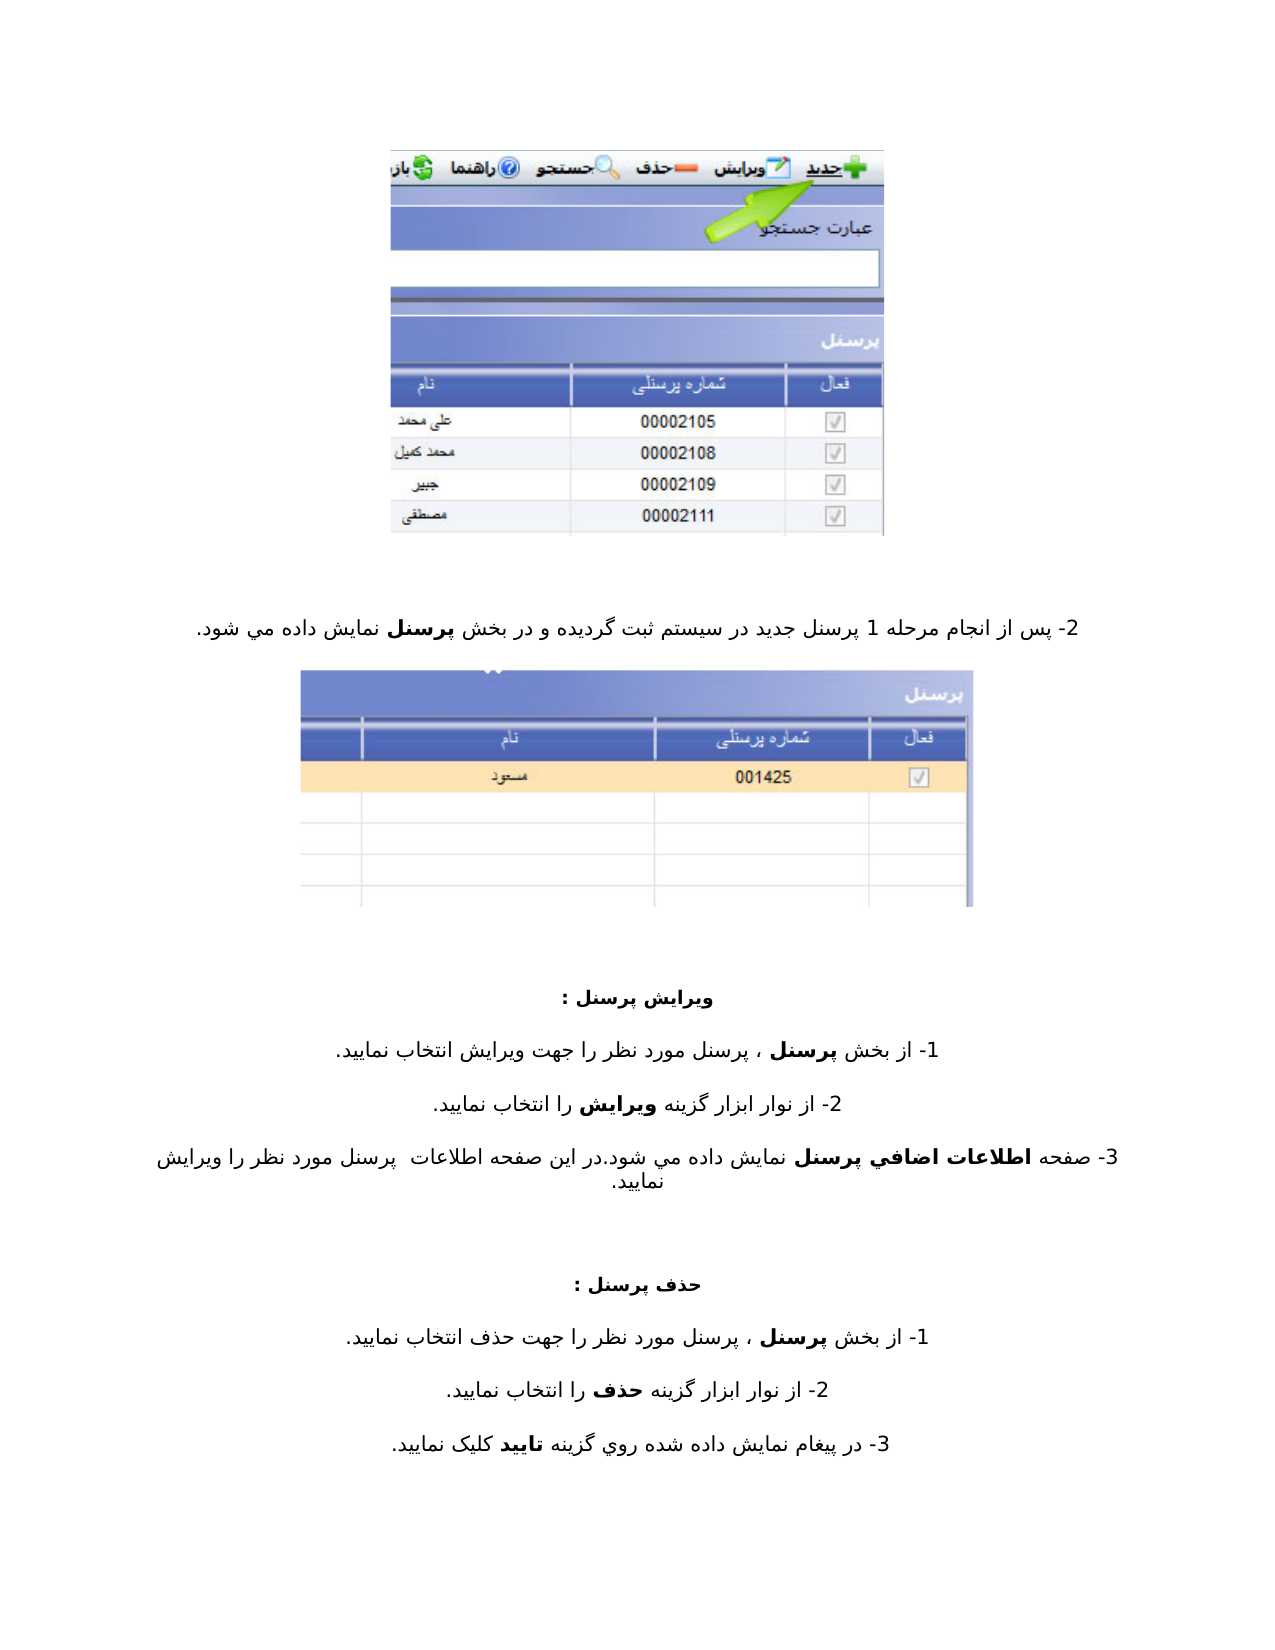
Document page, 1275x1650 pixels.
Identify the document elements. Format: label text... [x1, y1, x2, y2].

text 3- صفحه اطلاعات اضافي پرسنل نمايش داده مي شود.در اين صفحه اطلاعات پرسنل مورد نظر را ويرايش نماييد. [150, 1145, 1125, 1194]
picture [300, 669, 974, 907]
text 3- در پيغام نمايش داده شده روي گزينه تاييد کليک نماييد. [150, 1432, 1125, 1456]
text 2- از نوار ابزار گزينه ويرايش را انتخاب نماييد. [150, 1092, 1125, 1116]
text 2- از نوار ابزار گزينه حذف را انتخاب نماييد. [150, 1378, 1125, 1403]
picture [390, 150, 885, 536]
text 2- پس از انجام مرحله 1 پرسنل جديد در سيستم ثبت گرديده و در بخش پرسنل نمايش داده مي شود. [150, 616, 1125, 640]
text 1- از بخش پرسنل ، پرسنل مورد نظر را جهت ويرايش انتخاب نماييد. [150, 1038, 1125, 1063]
text ويرايش پرسنل : [150, 987, 1125, 1009]
text حذف پرسنل : [150, 1274, 1125, 1296]
text 1- از بخش پرسنل ، پرسنل مورد نظر را جهت حذف انتخاب نماييد. [150, 1325, 1125, 1349]
